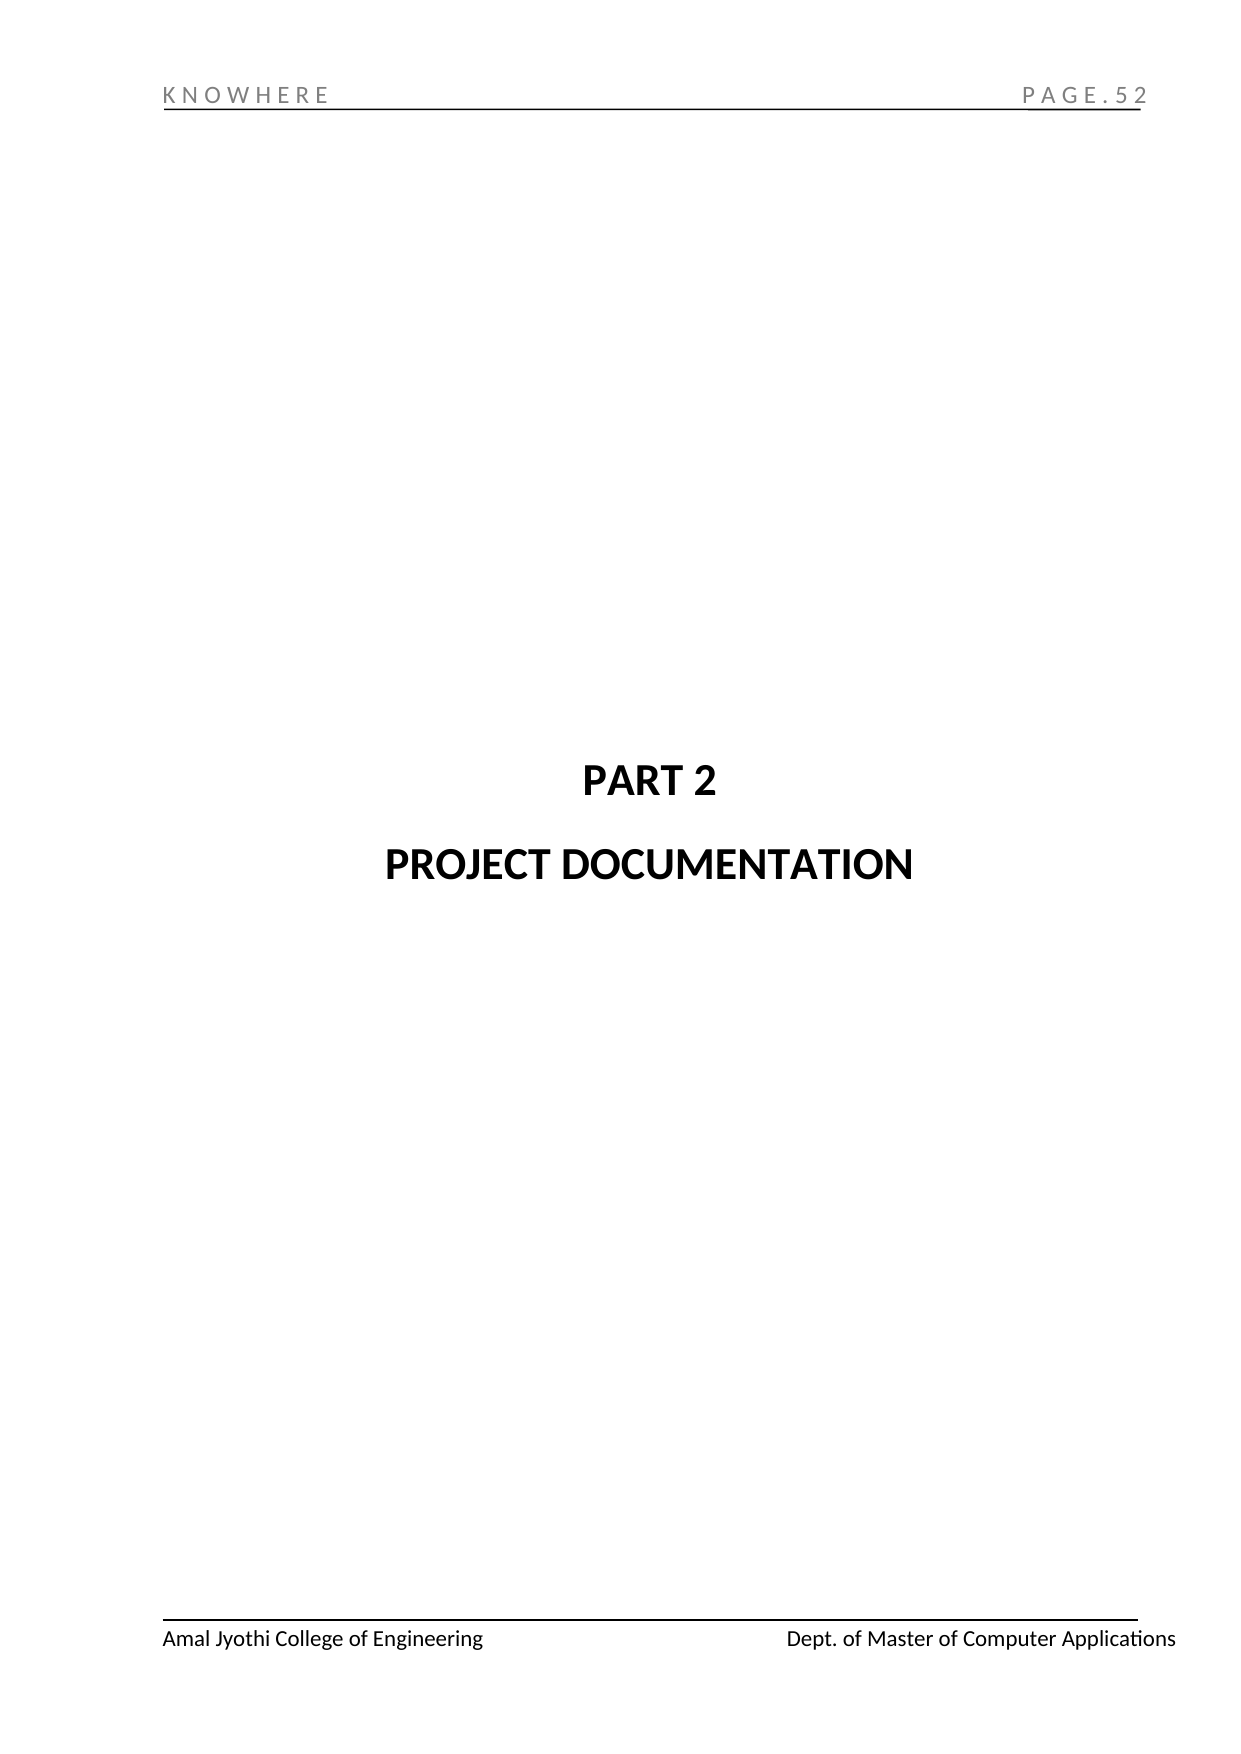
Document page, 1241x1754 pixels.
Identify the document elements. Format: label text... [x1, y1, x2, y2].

text PART 2 [162, 751, 1137, 807]
text PROJECT DOCUMENTATION [162, 835, 1137, 891]
